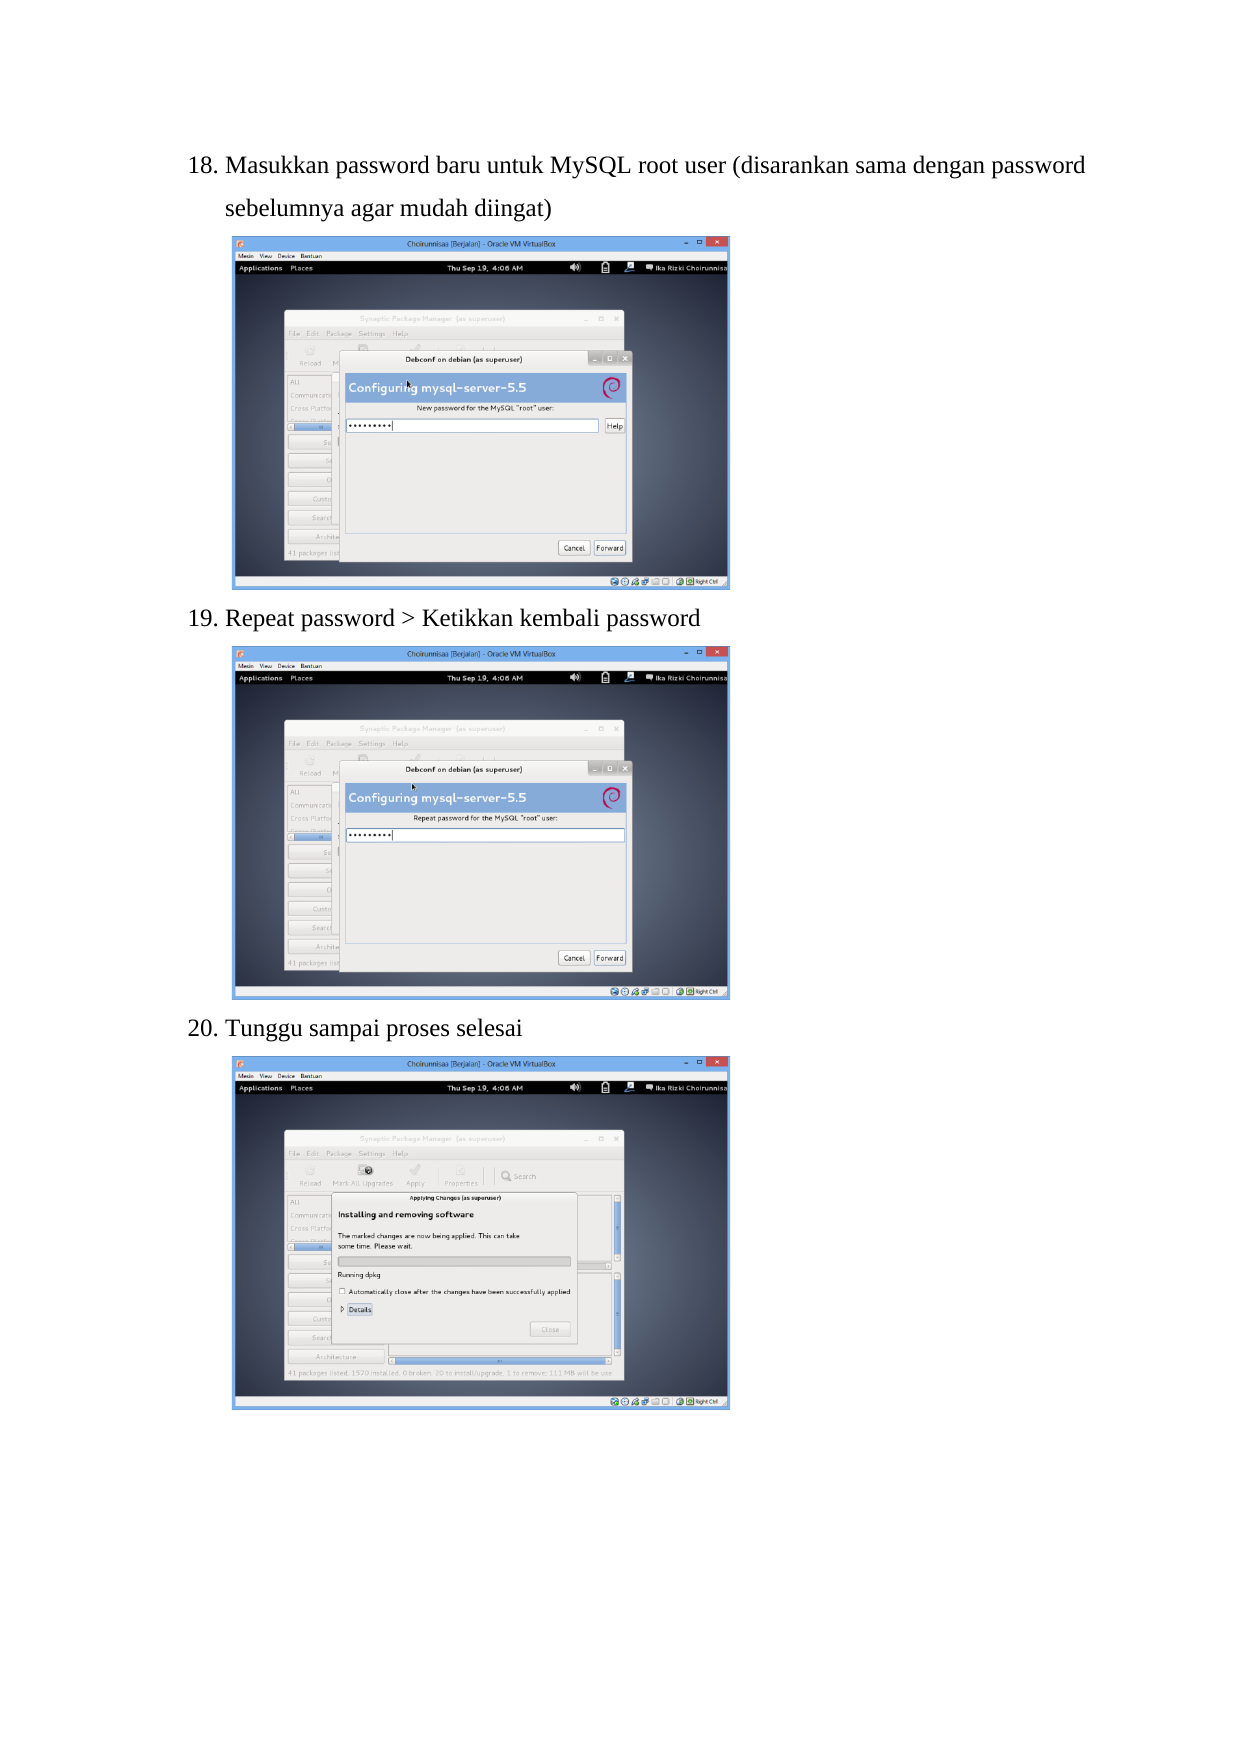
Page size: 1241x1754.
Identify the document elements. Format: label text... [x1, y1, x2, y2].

list Masukkan password baru untuk MySQL root user (disarankan sama dengan password sebelumnya agar mudah diingat) [187, 150, 1090, 222]
picture [231, 646, 731, 1000]
list Tunggu sampai proses selesai [187, 1013, 1090, 1042]
picture [231, 1056, 731, 1410]
picture [231, 236, 731, 590]
list Repeat password > Ketikkan kembali password [187, 603, 1090, 632]
